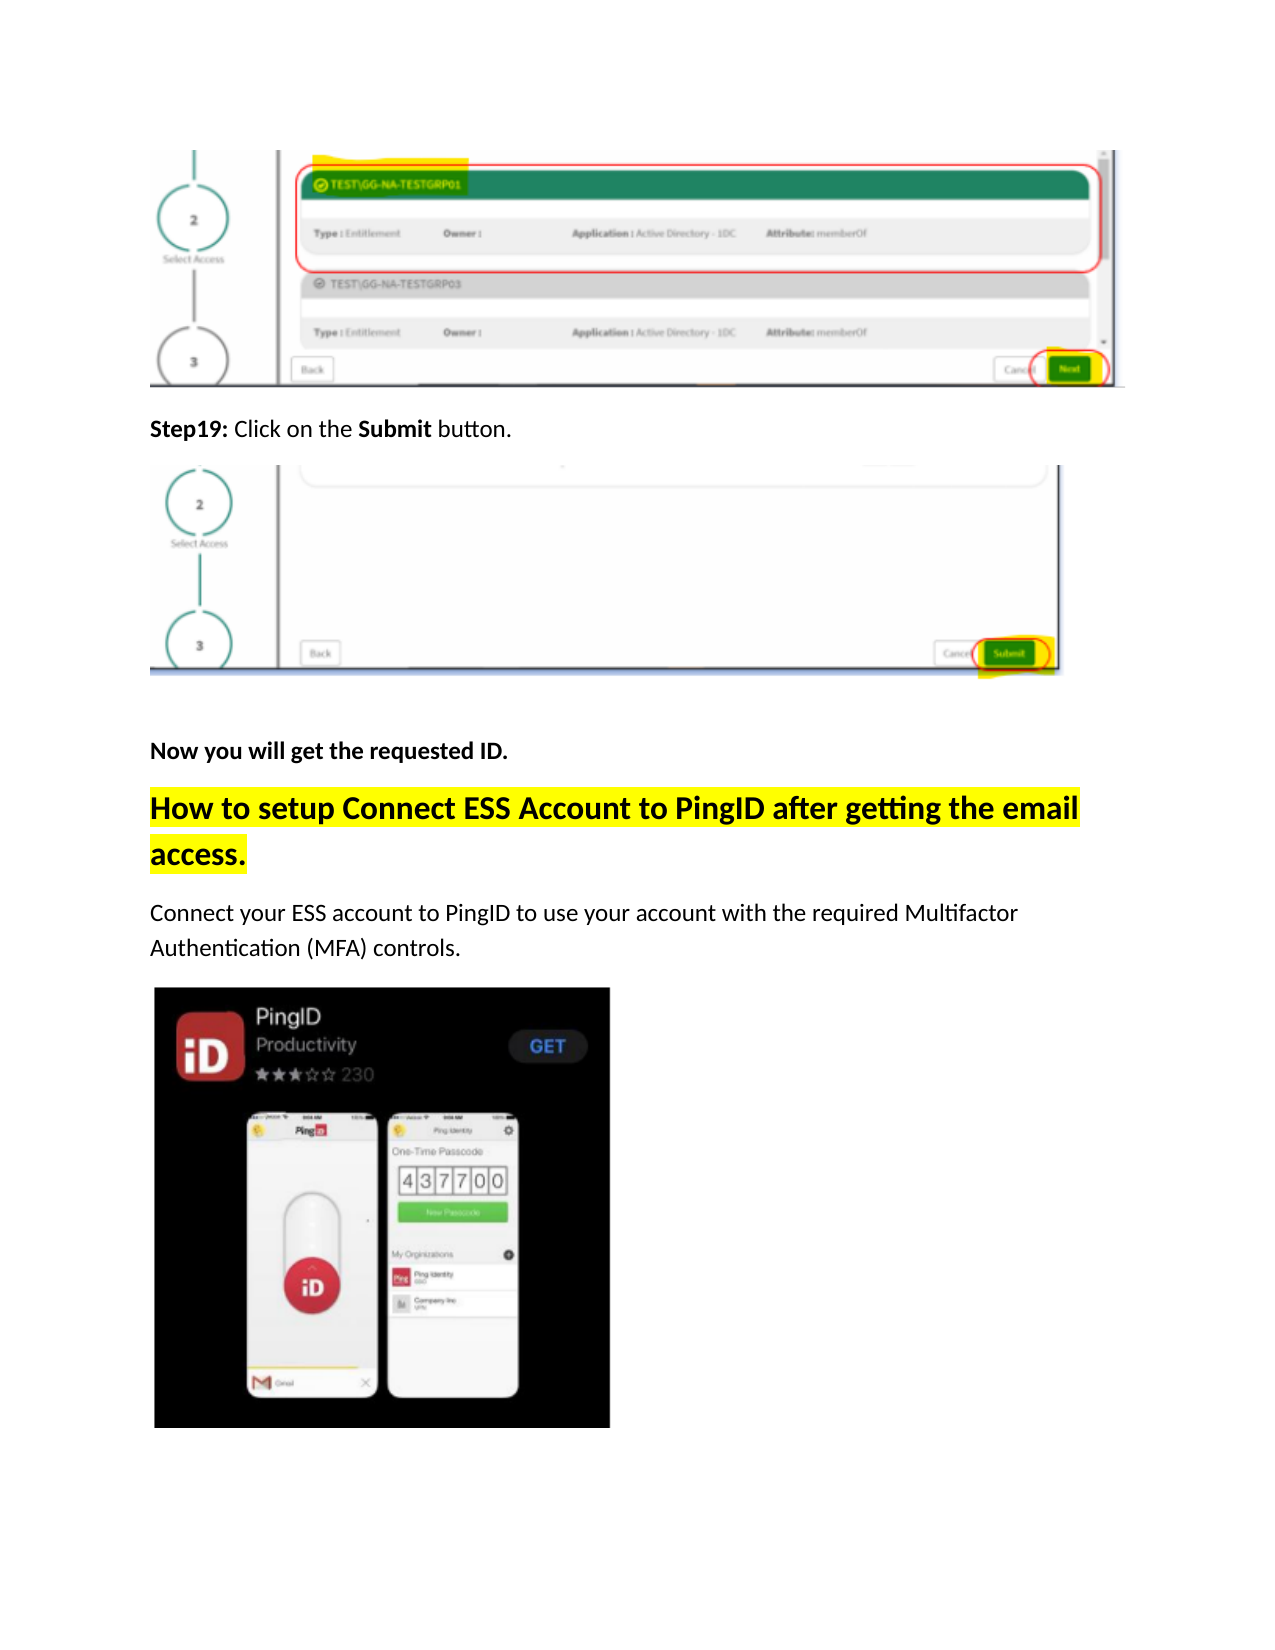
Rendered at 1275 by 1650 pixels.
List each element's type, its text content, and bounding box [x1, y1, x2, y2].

picture [150, 465, 1108, 731]
text Connect your ESS account to PingID to use your account with the required Multifactor Authentication (MFA) controls. [150, 897, 1125, 962]
picture [150, 983, 629, 1428]
text Step19: Click on the Submit button. [150, 413, 1125, 444]
text How to setup Connect ESS Account to PingID after getting the email access. [150, 787, 1125, 874]
picture [150, 150, 1125, 392]
